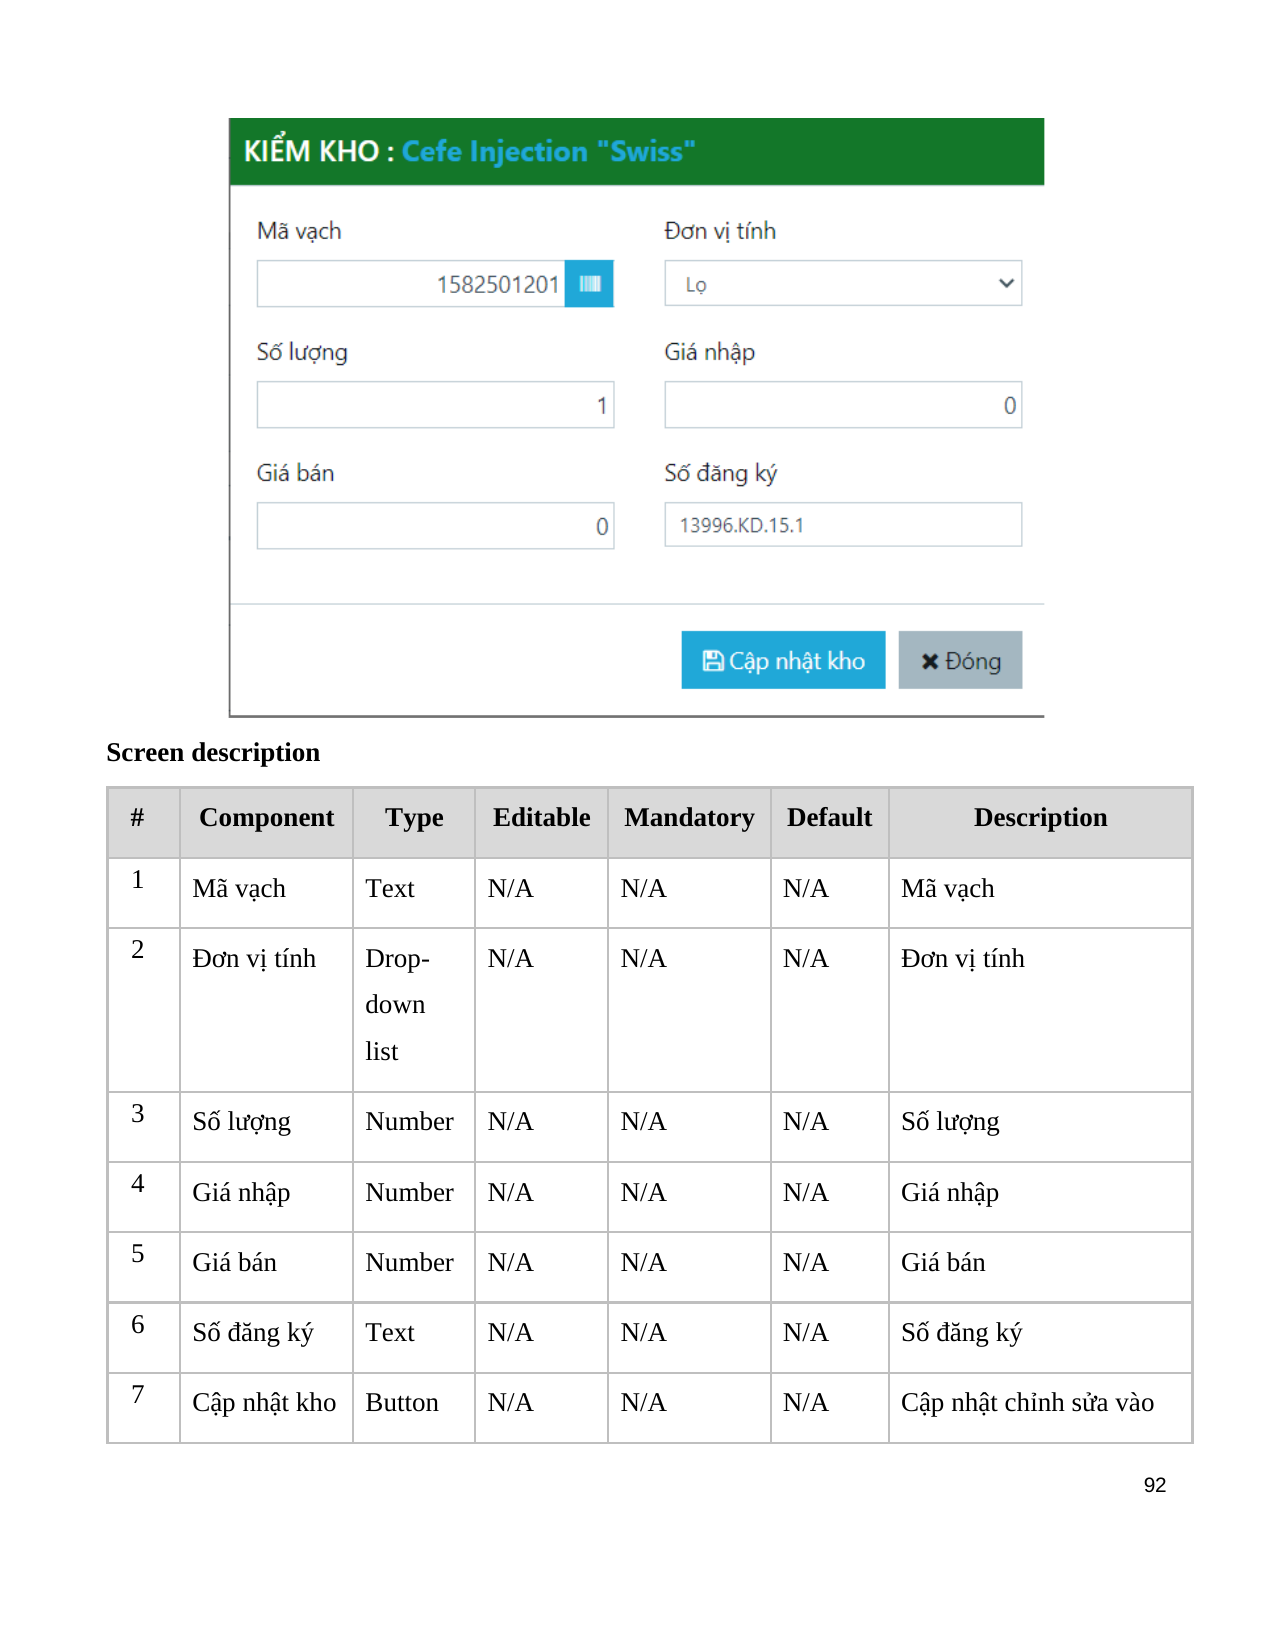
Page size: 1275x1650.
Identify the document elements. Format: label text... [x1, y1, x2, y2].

table_cell Số đăng ký [181, 1304, 352, 1372]
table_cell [890, 1374, 1191, 1442]
table_header Editable [476, 789, 607, 857]
table_cell Giá bán [890, 1233, 1191, 1301]
table_cell N/A [772, 859, 888, 927]
table_cell 5 [109, 1233, 179, 1301]
table_cell N/A [476, 1374, 607, 1442]
table_cell 4 [109, 1163, 179, 1231]
table_cell N/A [772, 929, 888, 1091]
table_cell Số đăng ký [890, 1304, 1191, 1372]
table_cell Number [354, 1233, 474, 1301]
table_cell N/A [609, 1233, 770, 1301]
table_header # [109, 789, 179, 857]
picture [228, 118, 1045, 718]
table_cell N/A [609, 1304, 770, 1372]
table_cell 1 [109, 859, 179, 927]
table_cell N/A [476, 929, 607, 1091]
table_cell Đơn vị tính [181, 929, 352, 1091]
table_cell Mã vạch [890, 859, 1191, 927]
table_cell N/A [609, 859, 770, 927]
table_cell Drop-down list [354, 929, 474, 1091]
table_header Description [890, 789, 1191, 857]
table_cell N/A [476, 1233, 607, 1301]
text Screen description [106, 736, 1167, 767]
table_cell 7 [109, 1374, 179, 1442]
table_cell Number [354, 1093, 474, 1161]
table_cell N/A [476, 859, 607, 927]
table_cell N/A [609, 1093, 770, 1161]
table_cell 3 [109, 1093, 179, 1161]
table_cell N/A [772, 1233, 888, 1301]
table_cell Giá nhập [181, 1163, 352, 1231]
table_cell Cập nhật kho [181, 1374, 352, 1442]
table_header Component [181, 789, 352, 857]
table_cell Đơn vị tính [890, 929, 1191, 1091]
table_cell N/A [772, 1304, 888, 1372]
table_cell Text [354, 1304, 474, 1372]
table_cell Number [354, 1163, 474, 1231]
table_cell 6 [109, 1304, 179, 1372]
table_header Default [772, 789, 888, 857]
table_cell N/A [476, 1163, 607, 1231]
table_cell Text [354, 859, 474, 927]
table_cell N/A [772, 1163, 888, 1231]
table_cell Giá bán [181, 1233, 352, 1301]
table_cell 2 [109, 929, 179, 1091]
table_cell Số lượng [181, 1093, 352, 1161]
table_cell N/A [476, 1093, 607, 1161]
table_cell Mã vạch [181, 859, 352, 927]
table_cell N/A [609, 1163, 770, 1231]
table_header Mandatory [609, 789, 770, 857]
table_cell N/A [772, 1093, 888, 1161]
table_cell N/A [609, 929, 770, 1091]
table_cell N/A [609, 1374, 770, 1442]
table_cell Số lượng [890, 1093, 1191, 1161]
table_cell Giá nhập [890, 1163, 1191, 1231]
table_header Type [354, 789, 474, 857]
table_cell Button [354, 1374, 474, 1442]
table_cell N/A [476, 1304, 607, 1372]
table_cell N/A [772, 1374, 888, 1442]
